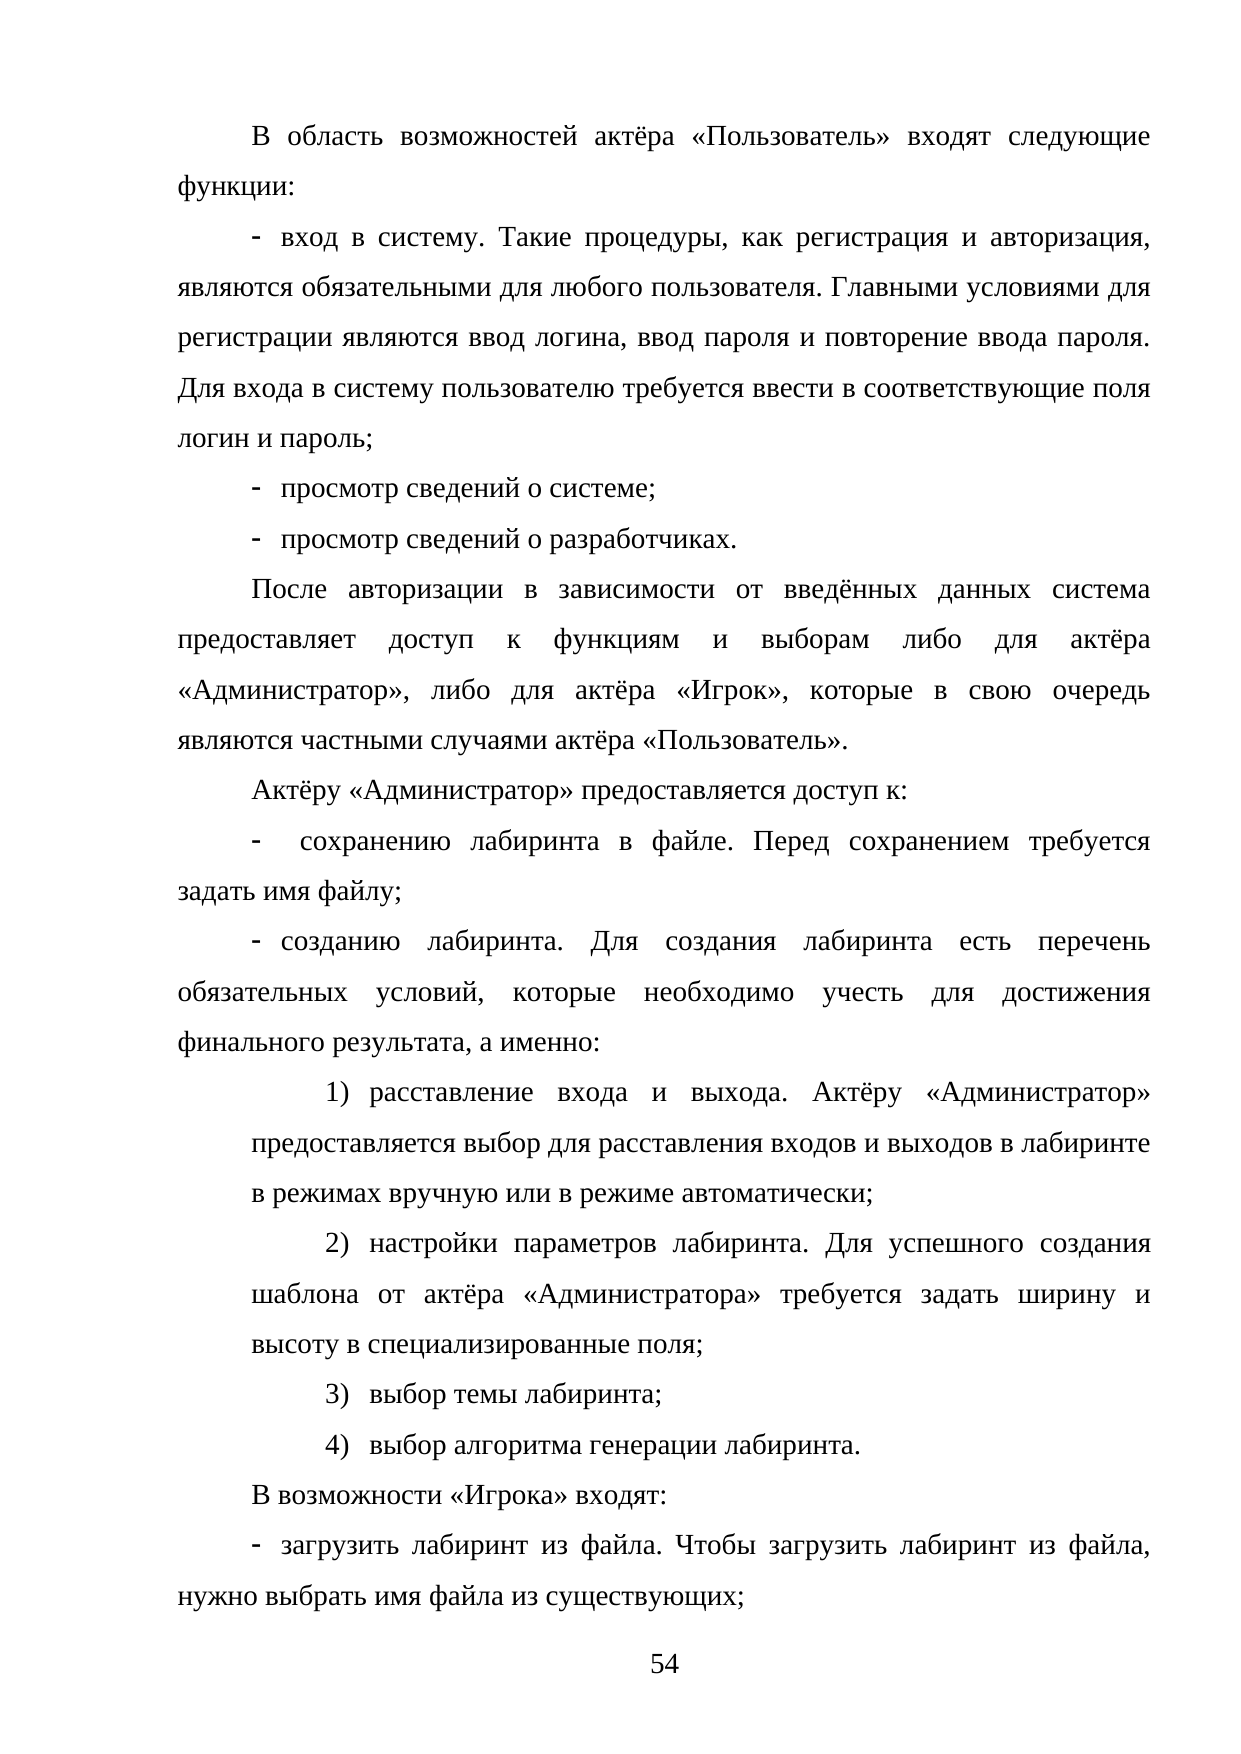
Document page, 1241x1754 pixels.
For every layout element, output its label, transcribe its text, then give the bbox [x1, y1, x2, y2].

text В возможности «Игрока» входят: [177, 1477, 1152, 1511]
list расставление входа и выхода. Актёру «Администратор» предоставляется выбор для расставления входов и выходов в лабиринте в режимах вручную или в режиме автоматически; [251, 1074, 1152, 1209]
list выбор темы лабиринта; [251, 1376, 1152, 1410]
list просмотр сведений о системе; [177, 470, 1152, 504]
list выбор алгоритма генерации лабиринта. [251, 1427, 1152, 1460]
list созданию лабиринта. Для создания лабиринта есть перечень обязательных условий, которые необходимо учесть для достижения финального результата, а именно: [177, 923, 1152, 1058]
list сохранению лабиринта в файле. Перед сохранением требуется задать имя файлу; [177, 823, 1152, 907]
text Актёру «Администратор» предоставляется доступ к: [177, 772, 1152, 806]
text В область возможностей актёра «Пользователь» входят следующие функции: [177, 118, 1152, 202]
text После авторизации в зависимости от введённых данных система предоставляет доступ к функциям и выборам либо для актёра «Администратор», либо для актёра «Игрок», которые в свою очередь являются частными случаями актёра «Пользователь». [177, 571, 1152, 756]
list настройки параметров лабиринта. Для успешного создания шаблона от актёра «Администратора» требуется задать ширину и высоту в специализированные поля; [251, 1226, 1152, 1360]
list загрузить лабиринт из файла. Чтобы загрузить лабиринт из файла, нужно выбрать имя файла из существующих; [177, 1527, 1152, 1611]
list просмотр сведений о разработчиках. [177, 521, 1152, 554]
list вход в систему. Такие процедуры, как регистрация и авторизация, являются обязательными для любого пользователя. Главными условиями для регистрации являются ввод логина, ввод пароля и повторение ввода пароля. Для входа в систему пользователю требуется ввести в соответствующие поля логин и пароль; [177, 219, 1152, 454]
